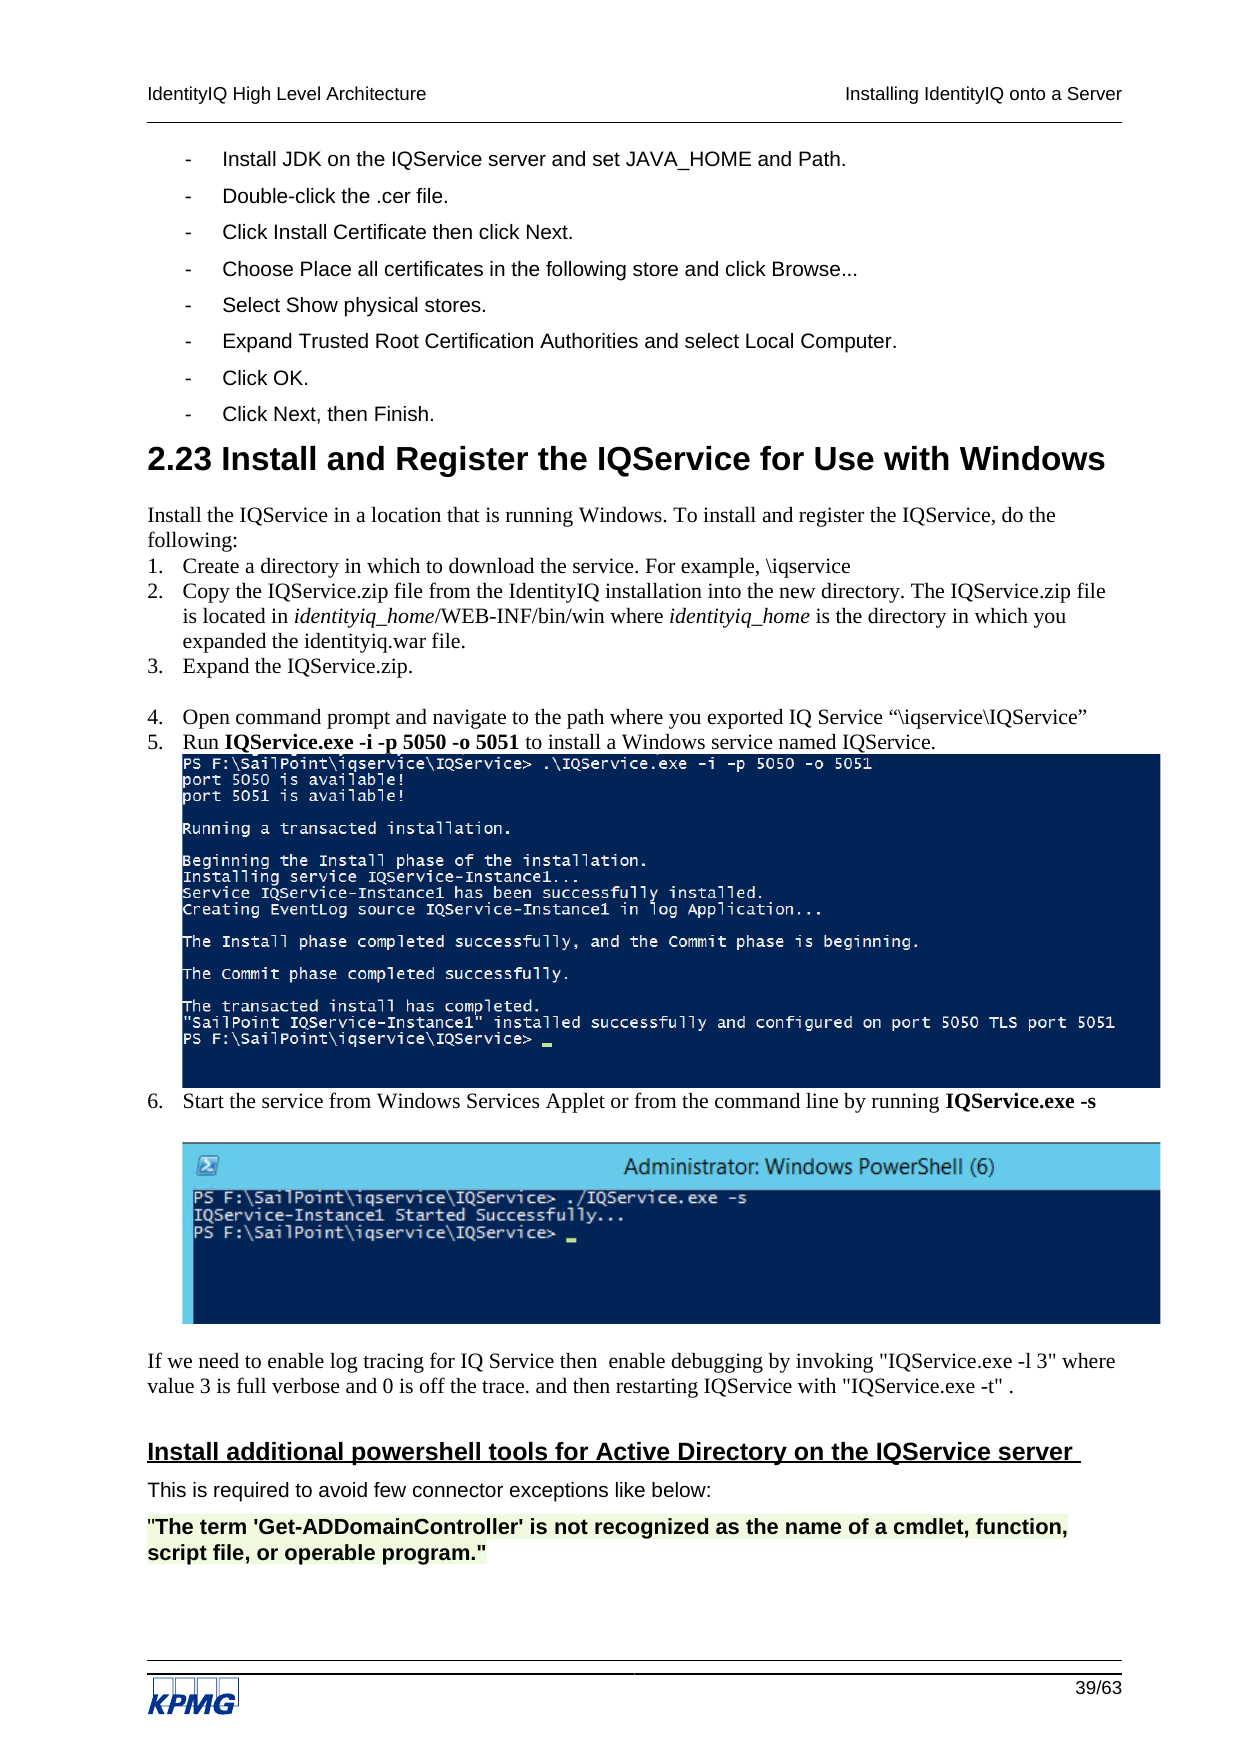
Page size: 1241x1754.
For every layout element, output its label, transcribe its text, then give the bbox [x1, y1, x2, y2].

list Copy the IQService.zip file from the IdentityIQ installation into the new directory. The IQService.zip file is located in identityiq_home/WEB-INF/bin/win where identityiq_home is the directory in which you expanded the identityiq.war file. [147, 578, 1125, 653]
list Run IQService.exe -i -p 5050 -o 5051 to install a Windows service named IQService. [147, 729, 1125, 754]
list Click Install Certificate then click Next. [184, 220, 1125, 244]
text This is required to avoid few connector exceptions like below: [147, 1478, 1125, 1502]
list Choose Place all certificates in the following store and click Browse... [184, 256, 1125, 280]
list Expand the IQService.zip. [147, 653, 1125, 679]
list Open command prompt and navigate to the path where you exported IQ Service “\iqservice\IQService” [147, 704, 1125, 729]
text If we need to enable log tracing for IQ Service then enable debugging by invoking "IQService.exe -l 3" where value 3 is full verbose and 0 is off the trace. and then restarting IQService with "IQService.exe -t" . [147, 1348, 1125, 1399]
text "The term 'Get-ADDomainController' is not recognized as the name of a cmdlet, function, script file, or operable program." [487, 1514, 1125, 1564]
subtitle Install and Register the IQService for Use with Windows [147, 439, 1125, 477]
list Create a directory in which to download the service. For example, \iqservice [147, 553, 1125, 578]
list Click Next, then Finish. [184, 402, 1125, 426]
text Install the IQService in a location that is running Windows. To install and register the IQService, do the following: [147, 502, 1125, 553]
list Select Show physical stores. [184, 293, 1125, 317]
picture [182, 754, 1161, 1088]
picture [182, 1141, 1161, 1324]
list Click OK. [184, 366, 1125, 390]
list Expand Trusted Root Certification Authorities and select Local Computer. [184, 329, 1125, 353]
list Double-click the .cer file. [184, 183, 1125, 207]
text Install additional powershell tools for Active Directory on the IQService server [147, 1436, 1125, 1465]
list Install JDK on the IQService server and set JAVA_HOME and Path. [184, 147, 1125, 171]
list Start the service from Windows Services Applet or from the command line by running IQService.exe -s [147, 1088, 1125, 1113]
